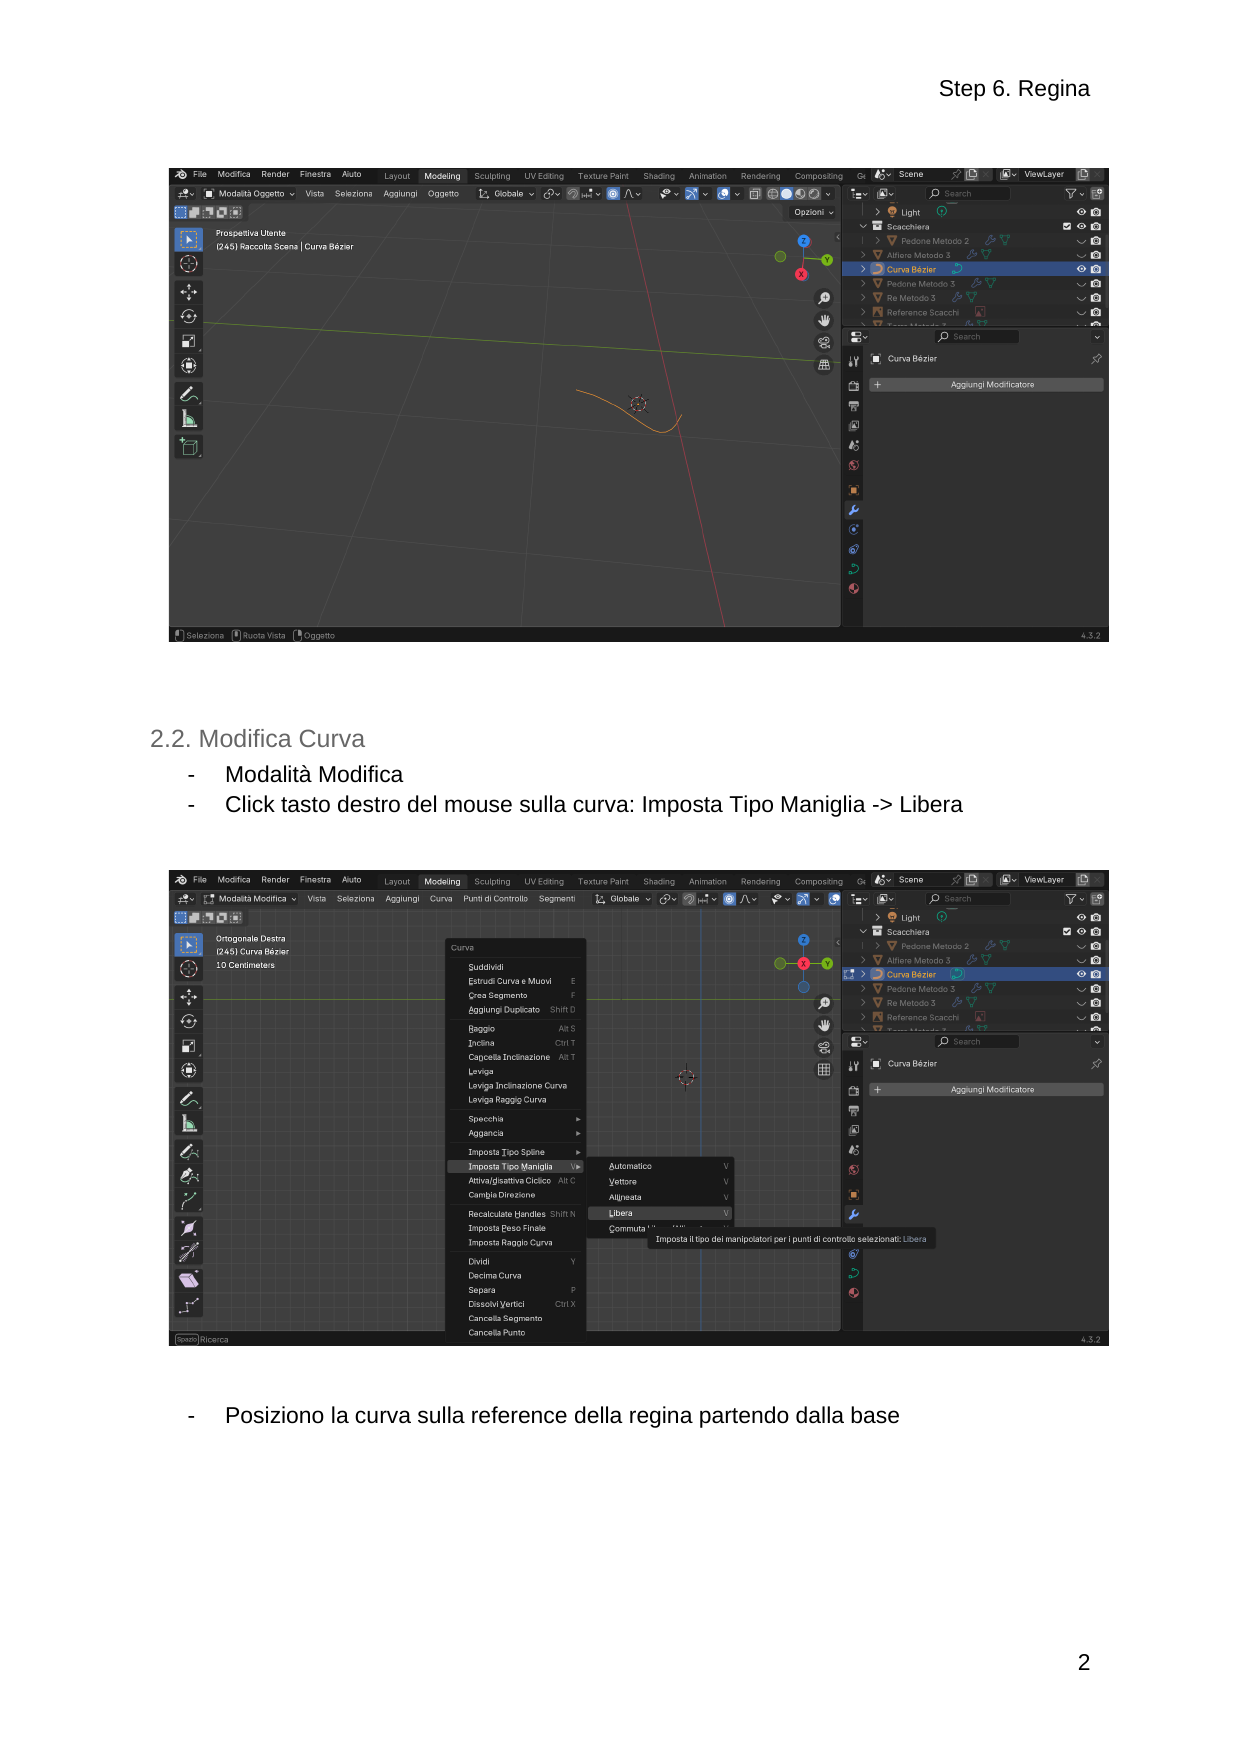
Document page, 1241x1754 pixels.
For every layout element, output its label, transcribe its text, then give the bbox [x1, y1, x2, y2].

subtitle 2.2. Modifica Curva [150, 724, 1090, 752]
picture [168, 870, 1109, 1346]
list Posiziono la curva sulla reference della regina partendo dalla base [187, 1402, 1090, 1428]
picture [168, 168, 1109, 642]
list Click tasto destro del mouse sulla curva: Imposta Tipo Maniglia -> Libera [187, 791, 1090, 817]
list Modalità Modifica [187, 761, 1090, 787]
